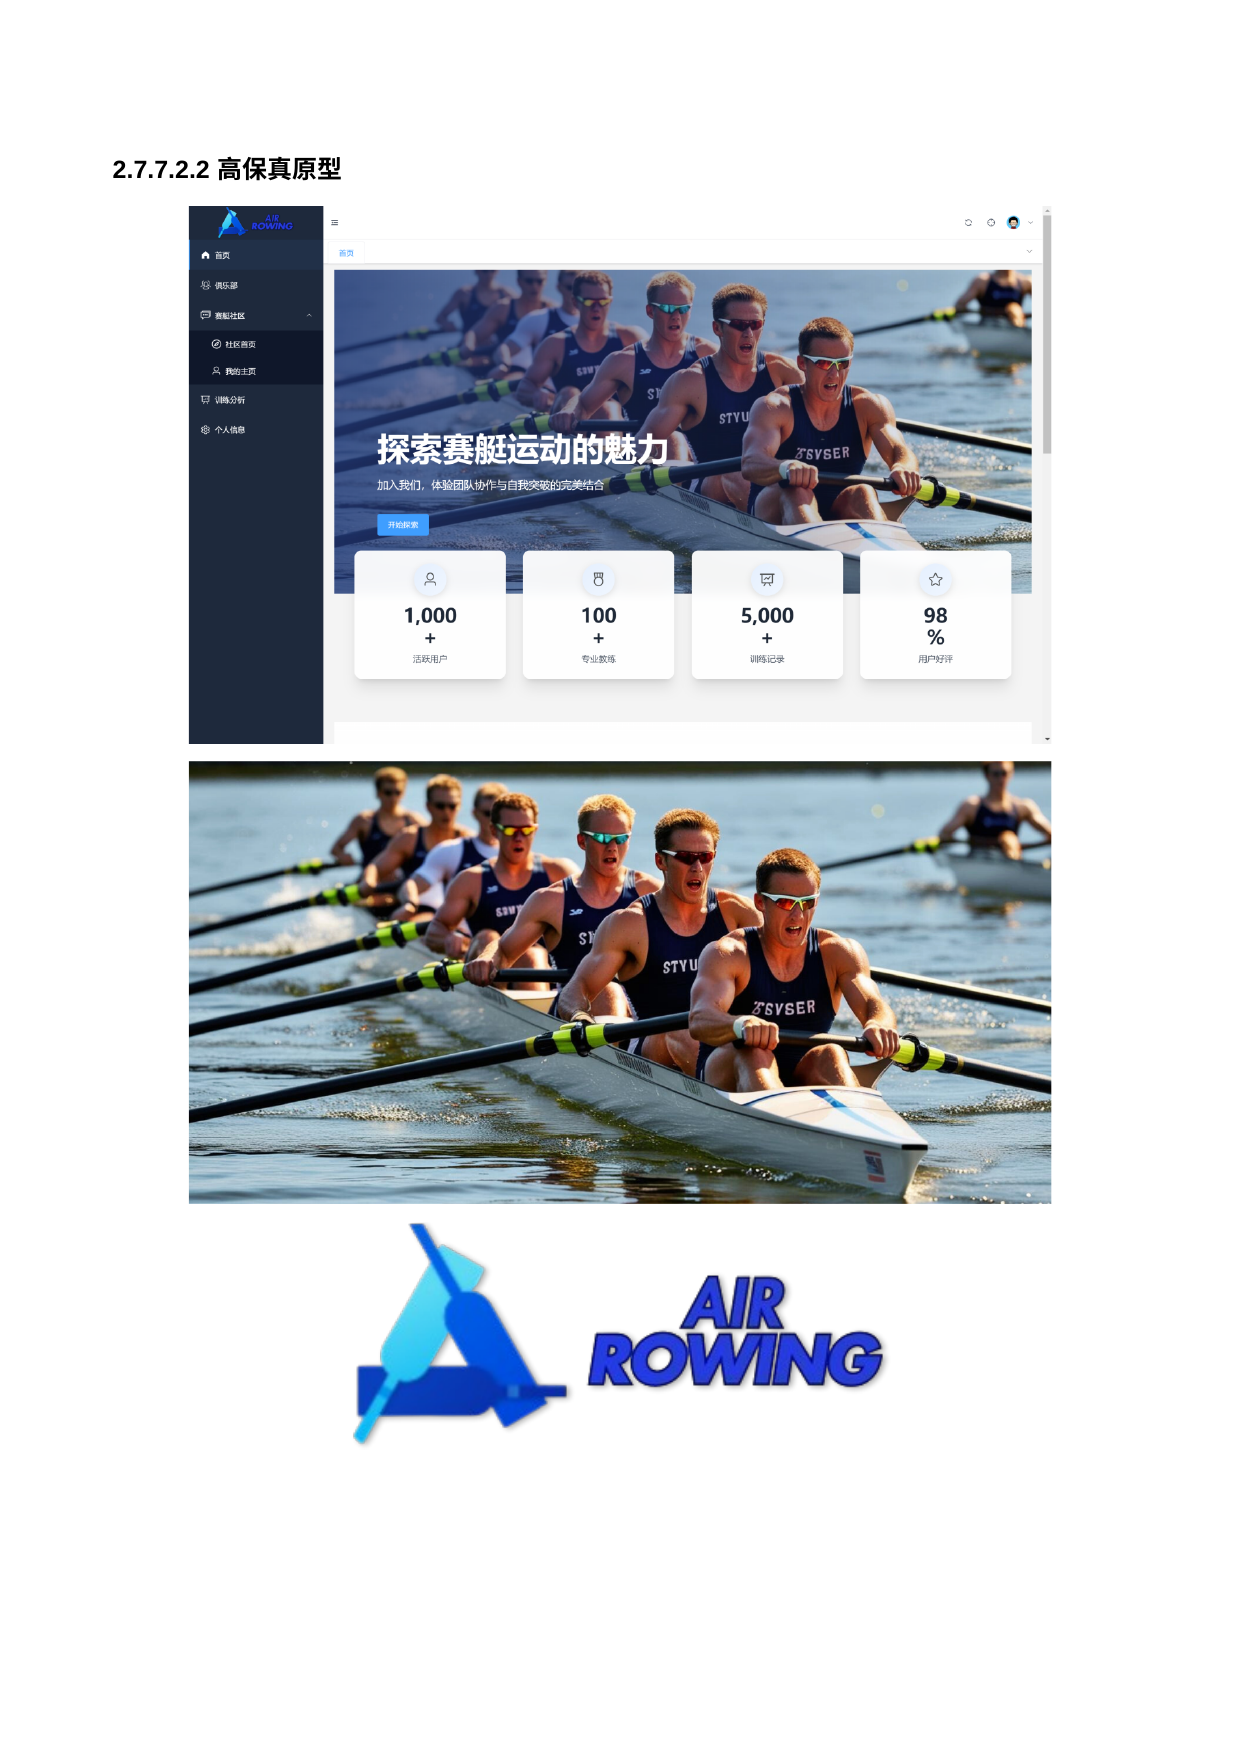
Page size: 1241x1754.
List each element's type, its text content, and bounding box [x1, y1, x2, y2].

picture [188, 761, 1052, 1204]
picture [343, 1221, 897, 1450]
picture [188, 206, 1052, 744]
text 2.7.7.2.2 高保真原型 [112, 150, 1128, 186]
